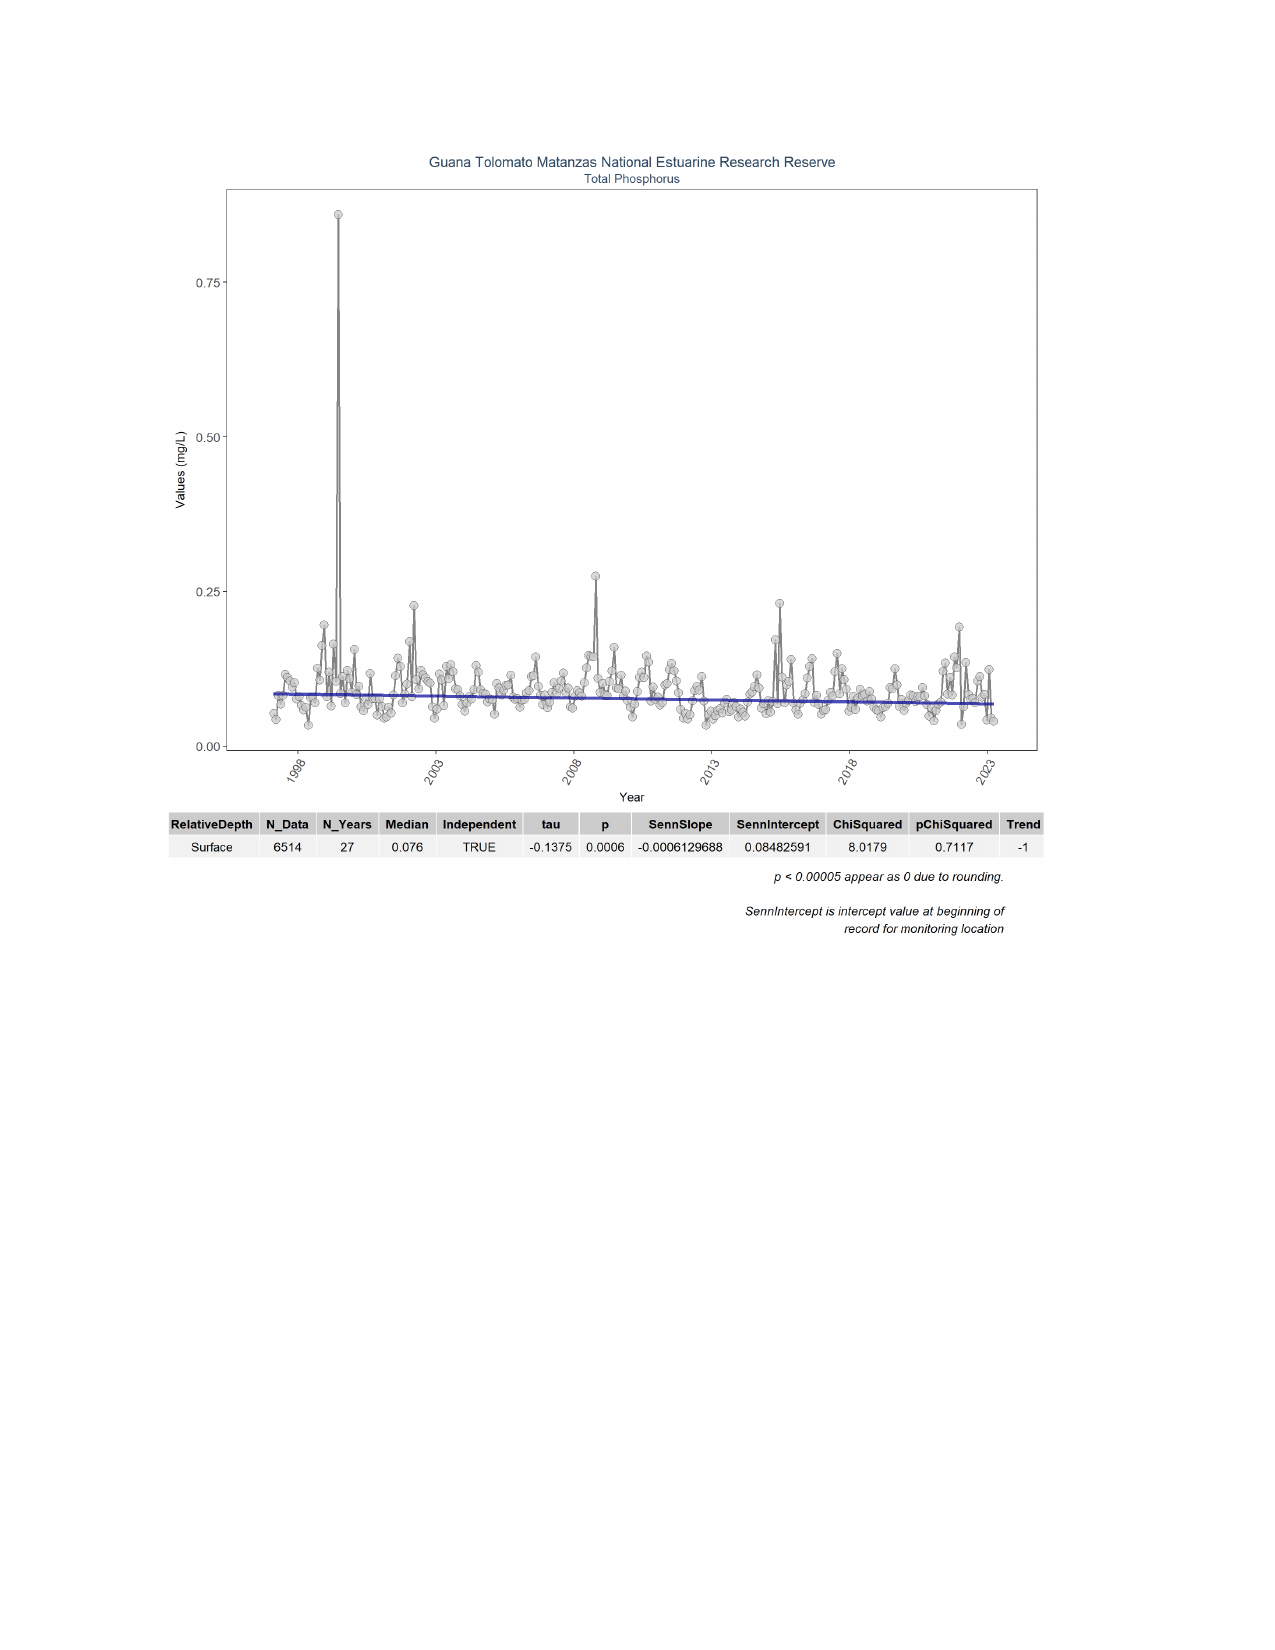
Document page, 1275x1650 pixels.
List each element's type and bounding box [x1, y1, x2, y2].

picture [168, 150, 1044, 938]
